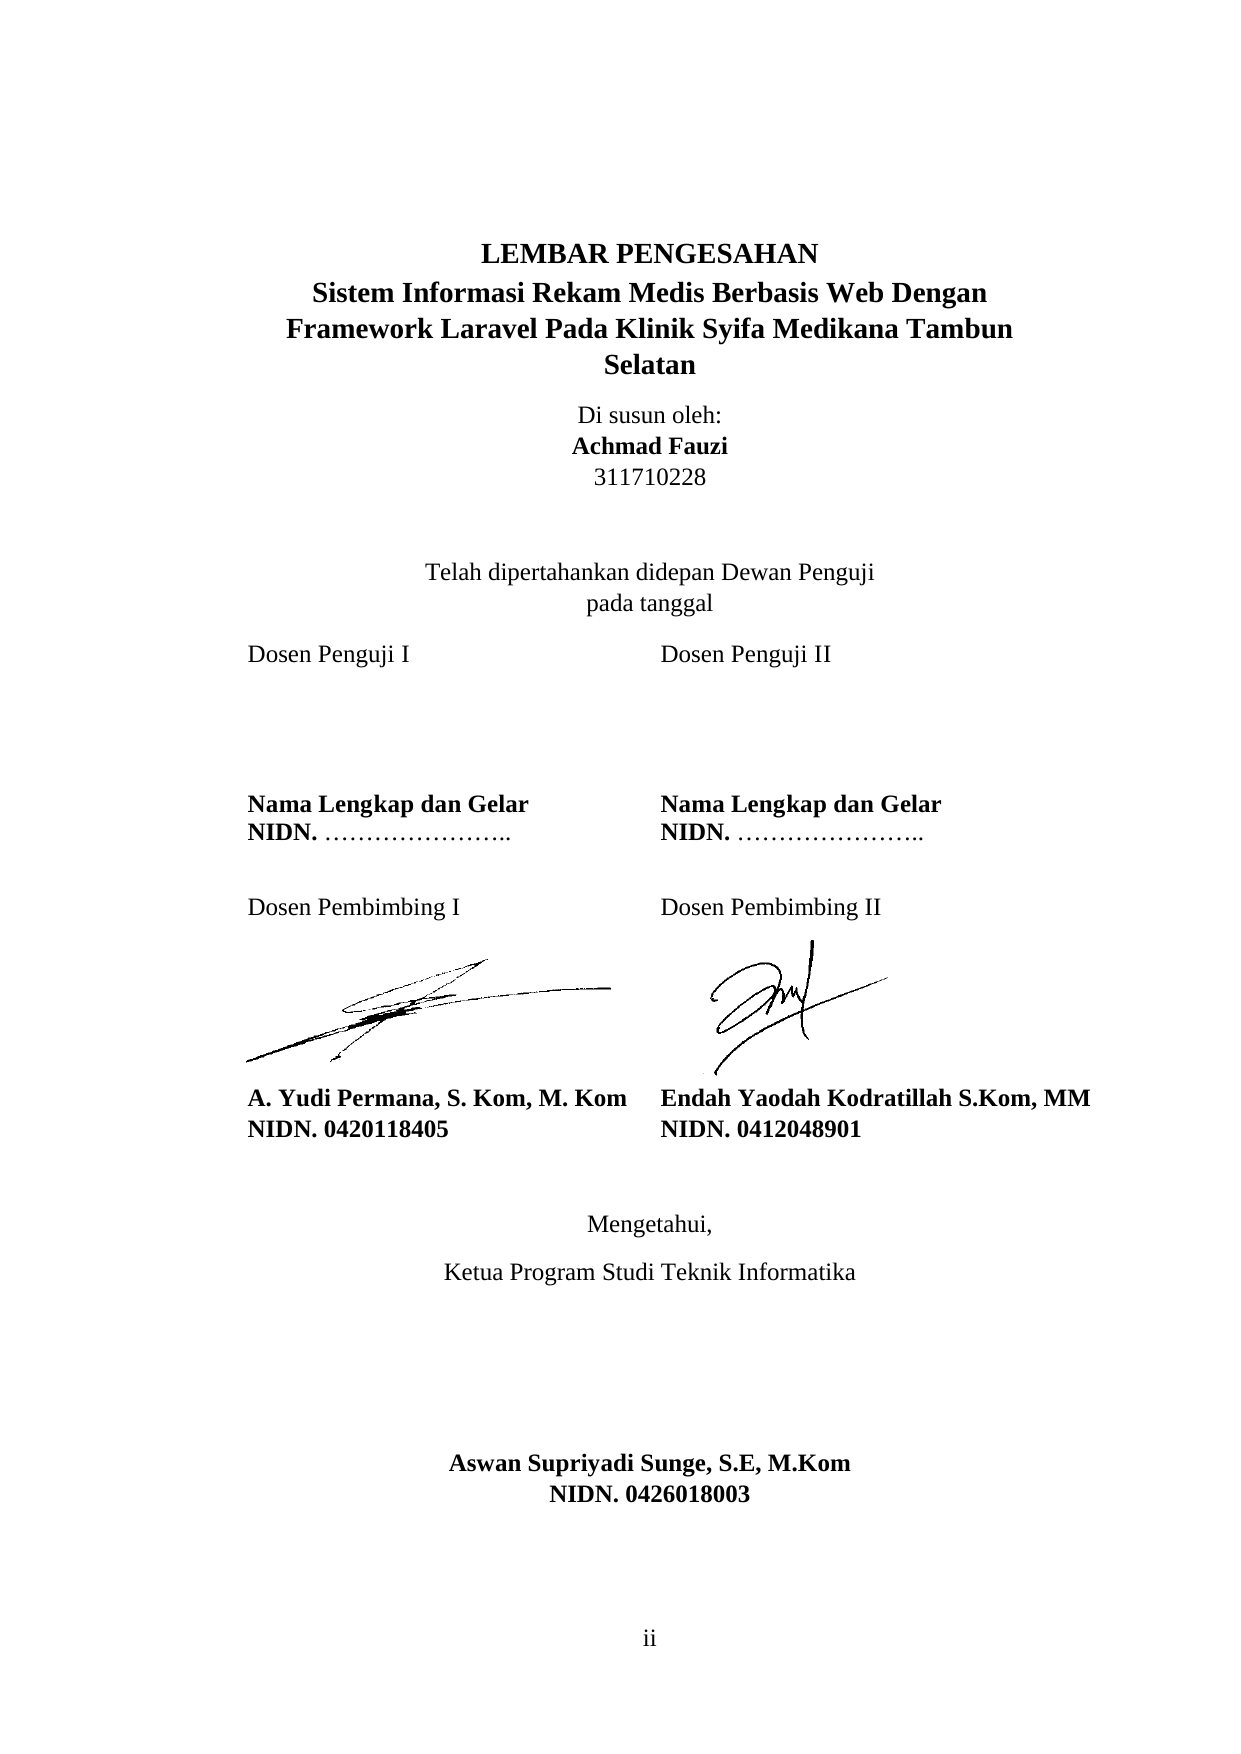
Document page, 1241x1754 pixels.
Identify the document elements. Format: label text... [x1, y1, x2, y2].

table_cell Dosen Pembimbing II Endah Yaodah Kodratillah S.Kom, MM NIDN. 0412048901 [649, 892, 1107, 1162]
text Telah dipertahankan didepan Dewan Penguji pada tanggal [236, 557, 1063, 617]
text Mengetahui, [236, 1209, 1063, 1238]
table_header Dosen Penguji II Nama Lengkap dan Gelar NIDN. ………………….. [649, 636, 1107, 892]
table_cell Dosen Pembimbing I A. Yudi Permana, S. Kom, M. Kom NIDN. 0420118405 [236, 892, 649, 1162]
text Sistem Informasi Rekam Medis Berbasis Web Dengan Framework Laravel Pada Klinik Syifa Medikana Tambun Selatan [236, 275, 1063, 381]
text Di susun oleh: Achmad Fauzi 311710228 [236, 400, 1063, 491]
table_header Dosen Penguji I Nama Lengkap dan Gelar NIDN. ………………….. [236, 636, 649, 892]
text Ketua Program Studi Teknik Informatika [236, 1257, 1063, 1286]
text Aswan Supriyadi Sunge, S.E, M.Kom NIDN. 0426018003 [236, 1448, 1063, 1508]
subtitle LEMBAR PENGESAHAN [236, 236, 1063, 270]
